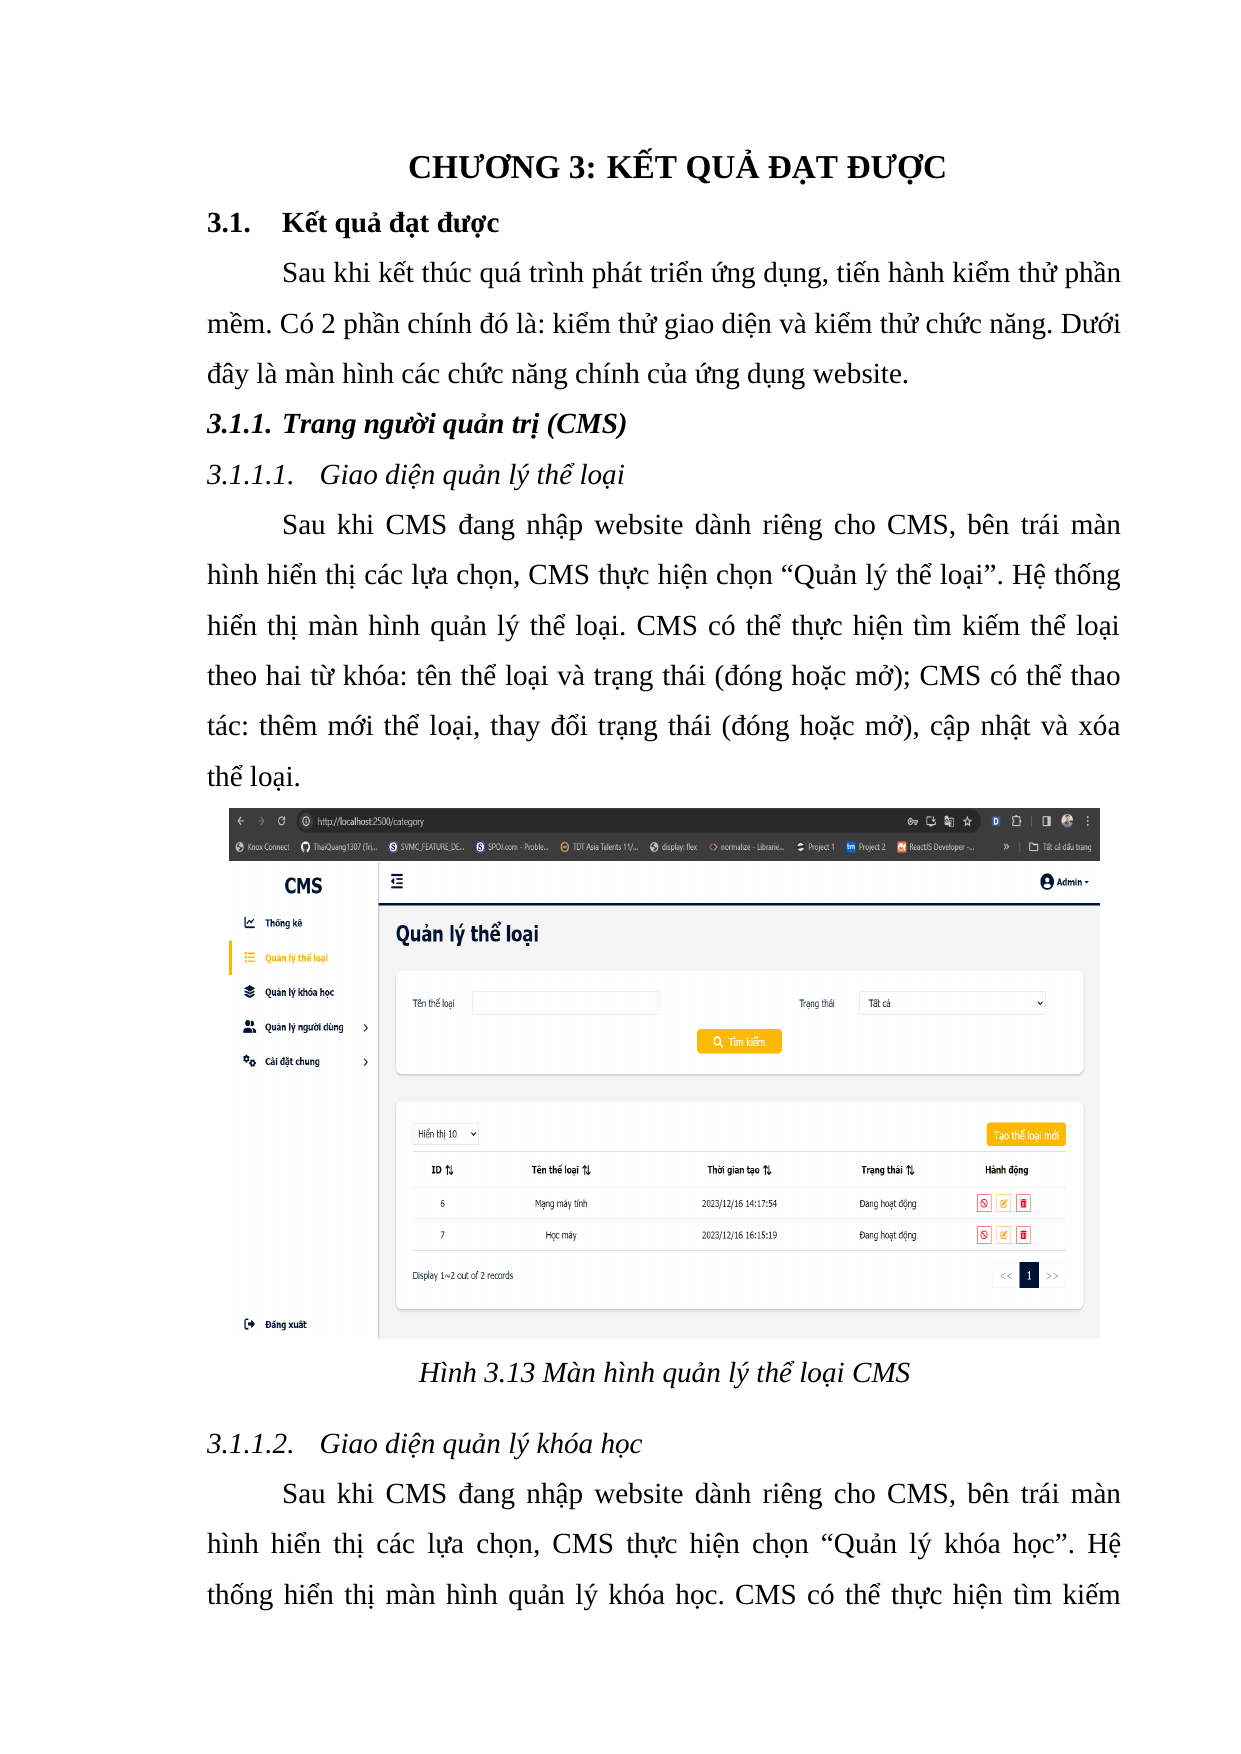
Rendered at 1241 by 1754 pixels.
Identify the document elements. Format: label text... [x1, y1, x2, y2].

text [207, 1476, 1122, 1611]
text Sau khi kết thúc quá trình phát triển ứng dụng, tiến hành kiểm thử phần mềm. Có 2 phần chính đó là: kiểm thử giao diện và kiểm thử chức năng. Dưới đây là màn hình các chức năng chính của ứng dụng website. [207, 256, 1122, 390]
subtitle Giao diện quản lý thể loại [207, 457, 1122, 490]
text Sau khi CMS đang nhập website dành riêng cho CMS, bên trái màn hình hiển thị các lựa chọn, CMS thực hiện chọn “Quản lý thể loại”. Hệ thống hiển thị màn hình quản lý thể loại. CMS có thể thực hiện tìm kiếm thể loại theo hai từ khóa: tên thể loại và trạng thái (đóng hoặc mở); CMS có thể thao tác: thêm mới thể loại, thay đổi trạng thái (đóng hoặc mở), cập nhật và xóa thể loại. [207, 507, 1122, 792]
subtitle Giao diện quản lý khóa học [207, 1426, 1122, 1459]
subtitle Kết quả đạt được [207, 205, 1122, 239]
subtitle KẾT QUẢ ĐẠT ĐƯỢC [233, 148, 1122, 186]
picture [229, 808, 1100, 1339]
subtitle Trang người quản trị (CMS) [207, 406, 1122, 440]
